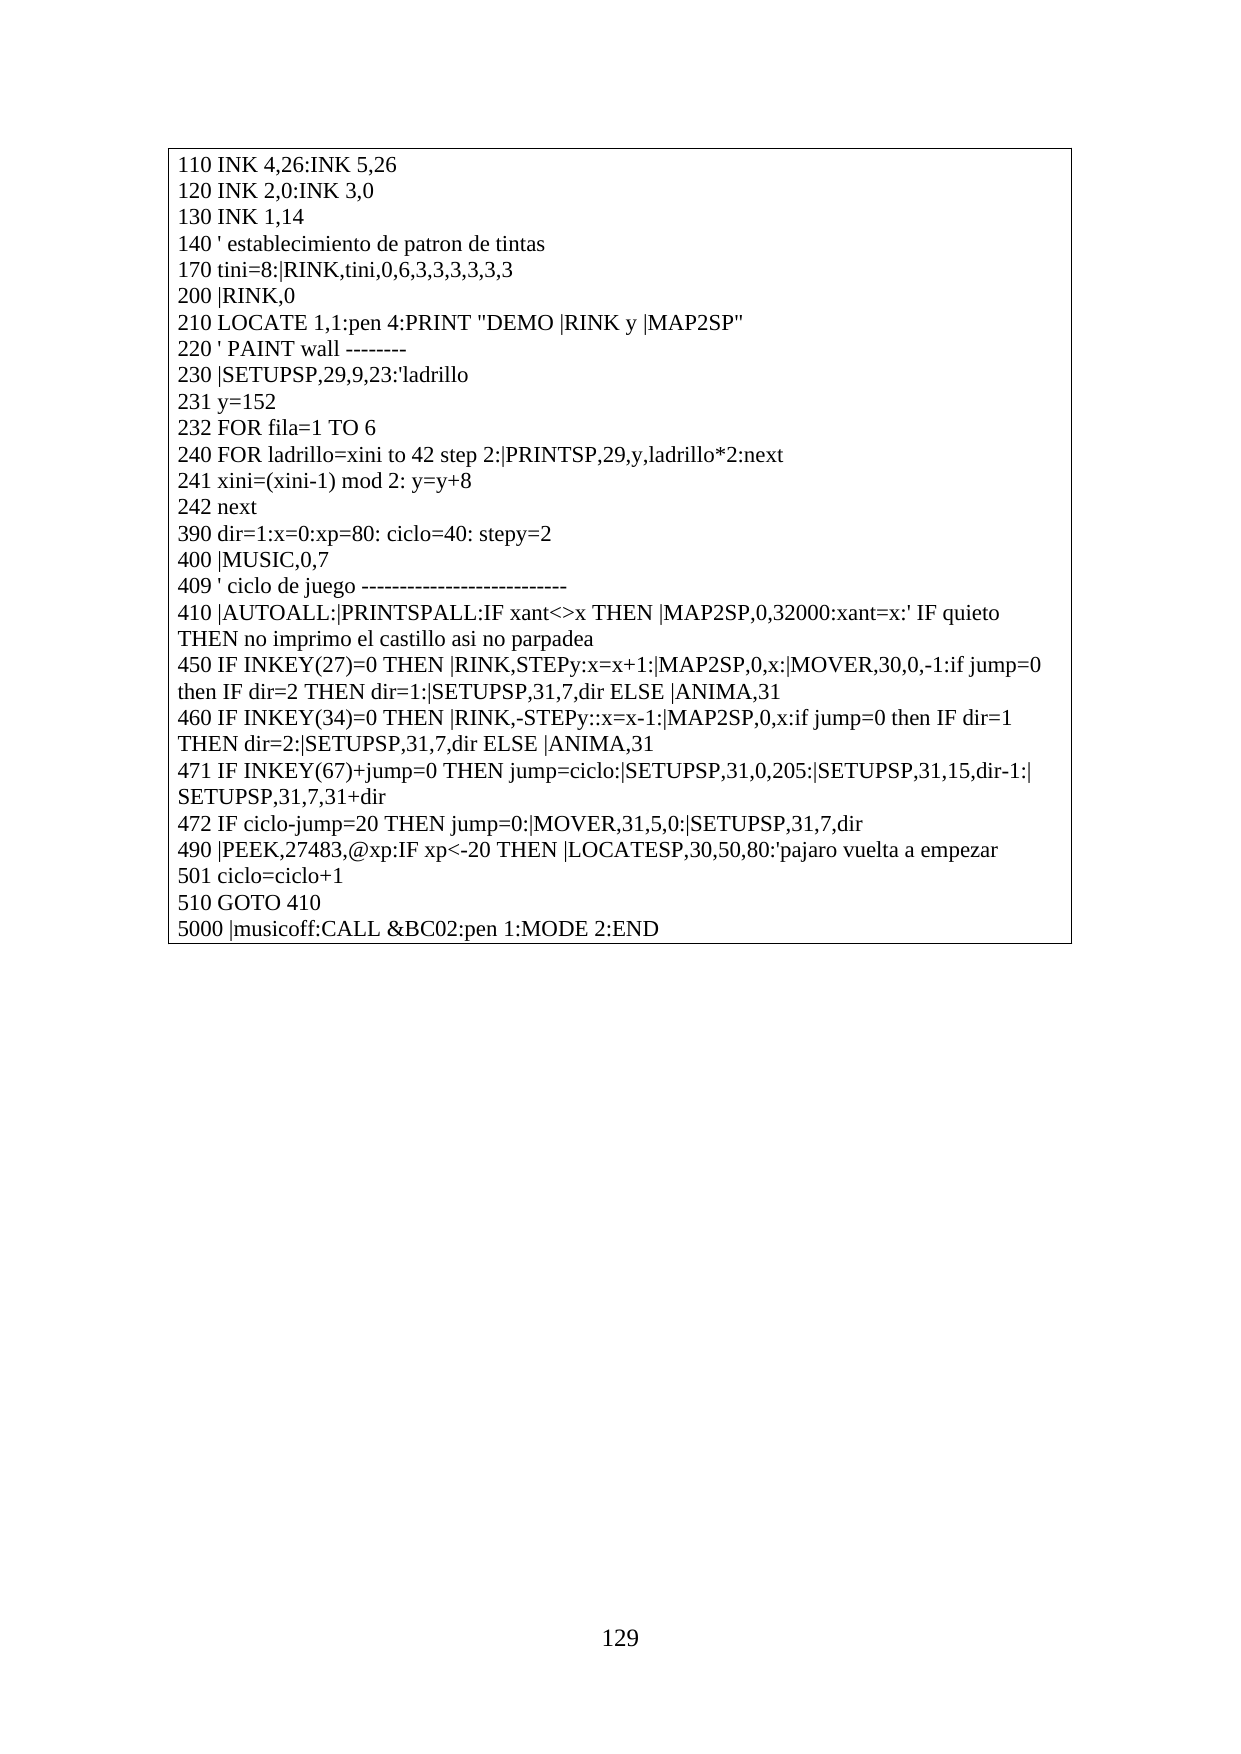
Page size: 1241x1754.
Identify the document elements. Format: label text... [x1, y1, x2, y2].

text 232 FOR fila=1 TO 6 [177, 414, 1063, 441]
text 490 |PEEK,27483,@xp:IF xp<-20 THEN |LOCATESP,30,50,80:'pajaro vuelta a empezar [177, 836, 1063, 862]
text 231 y=152 [177, 388, 1063, 414]
text 409 ' ciclo de juego --------------------------- [177, 572, 1063, 599]
text 460 IF INKEY(34)=0 THEN |RINK,-STEPy::x=x-1:|MAP2SP,0,x:if jump=0 then IF dir=1 THEN dir=2:|SETUPSP,31,7,dir ELSE |ANIMA,31 [177, 704, 1063, 757]
text 130 INK 1,14 [177, 203, 1063, 230]
text 241 xini=(xini-1) mod 2: y=y+8 [177, 467, 1063, 493]
text 450 IF INKEY(27)=0 THEN |RINK,STEPy:x=x+1:|MAP2SP,0,x:|MOVER,30,0,-1:if jump=0 then IF dir=2 THEN dir=1:|SETUPSP,31,7,dir ELSE |ANIMA,31 [177, 651, 1063, 704]
text 510 GOTO 410 [177, 889, 1063, 912]
text 170 tini=8:|RINK,tini,0,6,3,3,3,3,3,3 [177, 256, 1063, 282]
text 220 ' PAINT wall -------- [177, 335, 1063, 362]
text 242 next [177, 493, 1063, 520]
text 471 IF INKEY(67)+jump=0 THEN jump=ciclo:|SETUPSP,31,0,205:|SETUPSP,31,15,dir-1:|SETUPSP,31,7,31+dir [177, 757, 1063, 809]
text 400 |MUSIC,0,7 [177, 546, 1063, 572]
text 472 IF ciclo-jump=20 THEN jump=0:|MOVER,31,5,0:|SETUPSP,31,7,dir [177, 809, 1063, 836]
text 240 FOR ladrillo=xini to 42 step 2:|PRINTSP,29,y,ladrillo*2:next [177, 441, 1063, 467]
text 120 INK 2,0:INK 3,0 [177, 177, 1063, 203]
text 5000 |musicoff:CALL &BC02:pen 1:MODE 2:END [169, 912, 1071, 943]
text 230 |SETUPSP,29,9,23:'ladrillo [177, 362, 1063, 388]
text 210 LOCATE 1,1:pen 4:PRINT "DEMO |RINK y |MAP2SP" [177, 309, 1063, 335]
text 200 |RINK,0 [177, 282, 1063, 309]
text 140 ' establecimiento de patron de tintas [177, 230, 1063, 256]
text 110 INK 4,26:INK 5,26 [169, 149, 1071, 177]
text 410 |AUTOALL:|PRINTSPALL:IF xant<>x THEN |MAP2SP,0,32000:xant=x:' IF quieto THEN no imprimo el castillo asi no parpadea [177, 599, 1063, 651]
text 501 ciclo=ciclo+1 [177, 862, 1063, 889]
text 390 dir=1:x=0:xp=80: ciclo=40: stepy=2 [177, 520, 1063, 546]
